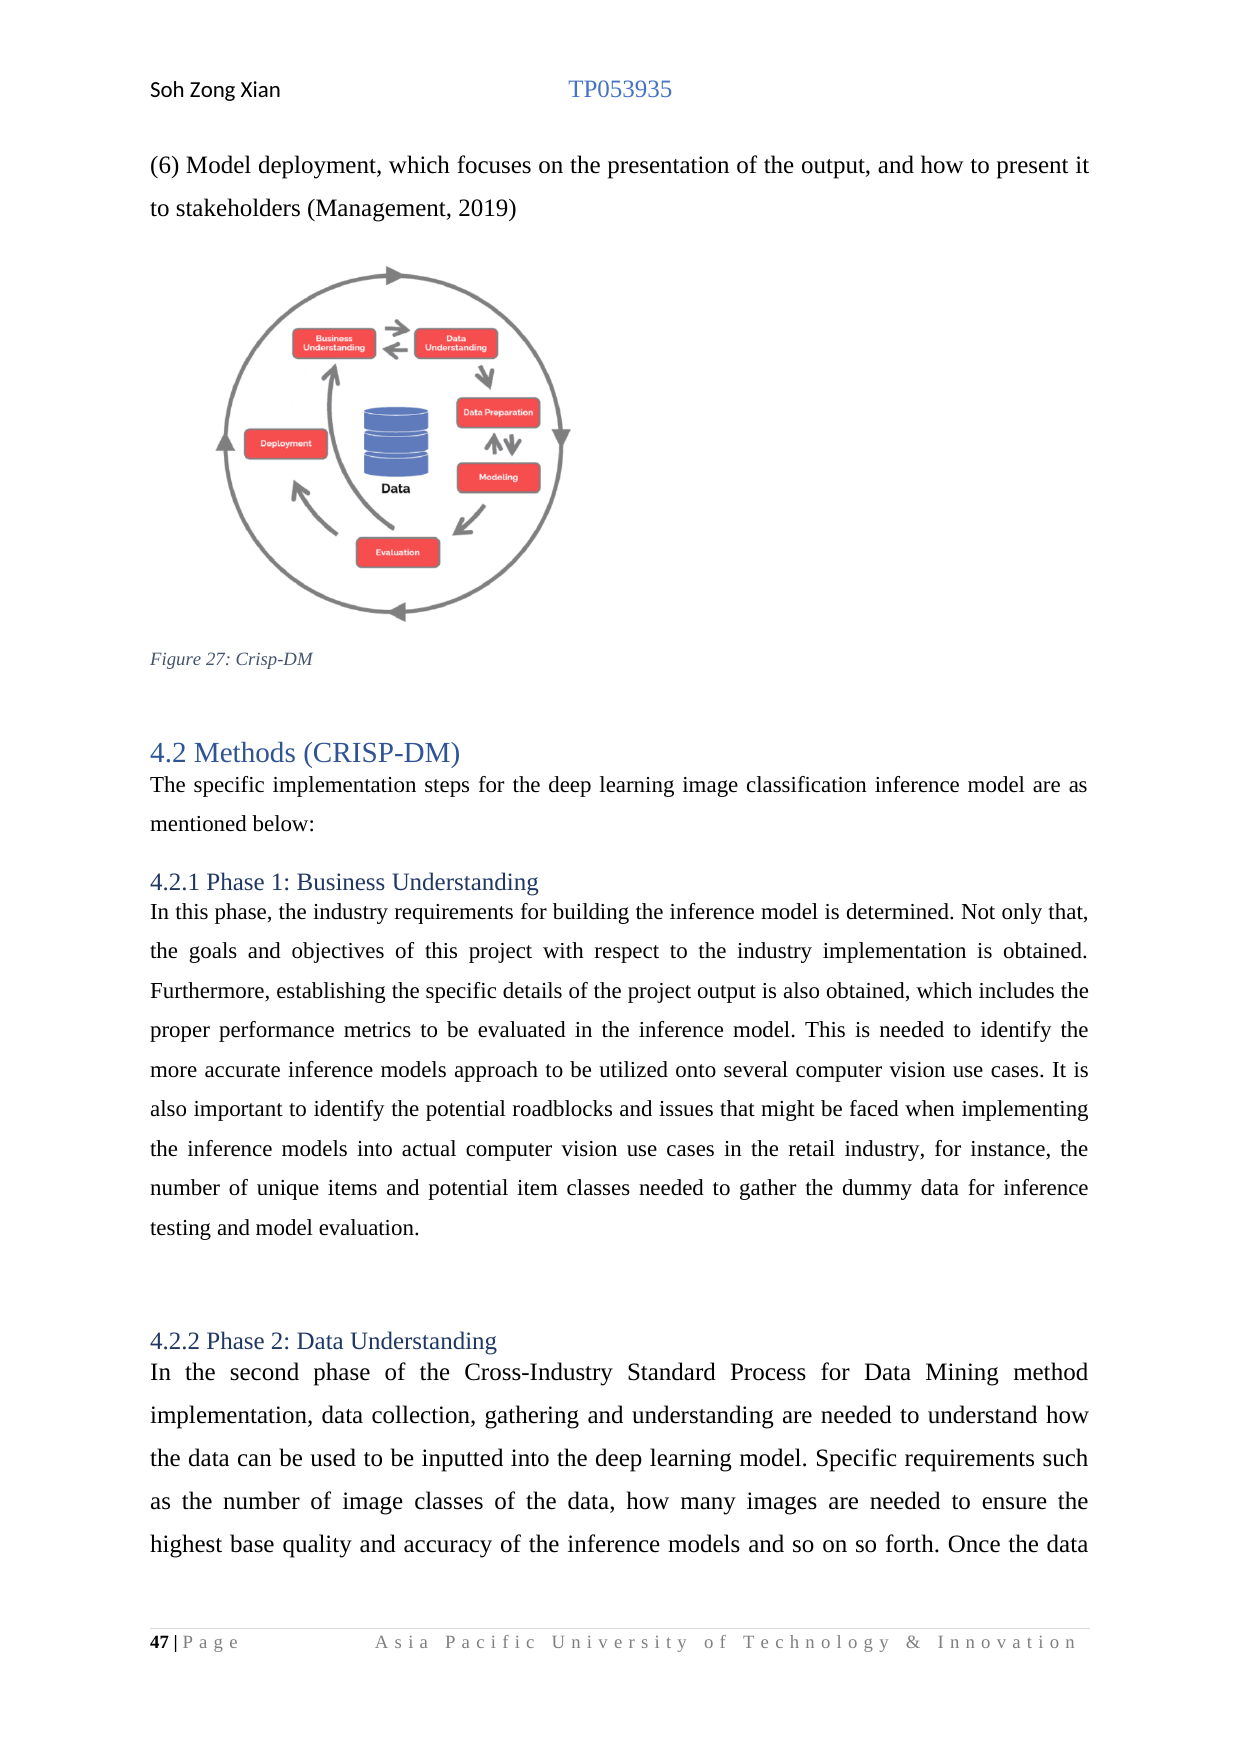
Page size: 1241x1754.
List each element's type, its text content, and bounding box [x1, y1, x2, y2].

subtitle 4.2.1 Phase 1: Business Understanding [150, 867, 1090, 895]
text In this phase, the industry requirements for building the inference model is determined. Not only that, the goals and objectives of this project with respect to the industry implementation is obtained. Furthermore, establishing the specific details of the project output is also obtained, which includes the proper performance metrics to be evaluated in the inference model. This is needed to identify the more accurate inference models approach to be utilized onto several computer vision use cases. It is also important to identify the potential roadblocks and issues that might be faced when implementing the inference models into actual computer vision use cases in the retail industry, for instance, the number of unique items and potential item classes needed to gather the dummy data for inference testing and model evaluation. [150, 898, 1090, 1240]
subtitle 4.2 Methods (CRISP-DM) [150, 735, 1090, 768]
text (6) Model deployment, which focuses on the presentation of the output, and how to present it to stakeholders [150, 150, 1090, 222]
text The specific implementation steps for the deep learning image classification inference model are as mentioned below: [150, 771, 1090, 837]
text Figure 27: Crisp-DM [150, 647, 1090, 669]
picture [150, 252, 655, 629]
subtitle 4.2.2 Phase 2: Data Understanding [150, 1326, 1090, 1354]
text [150, 1357, 1090, 1558]
